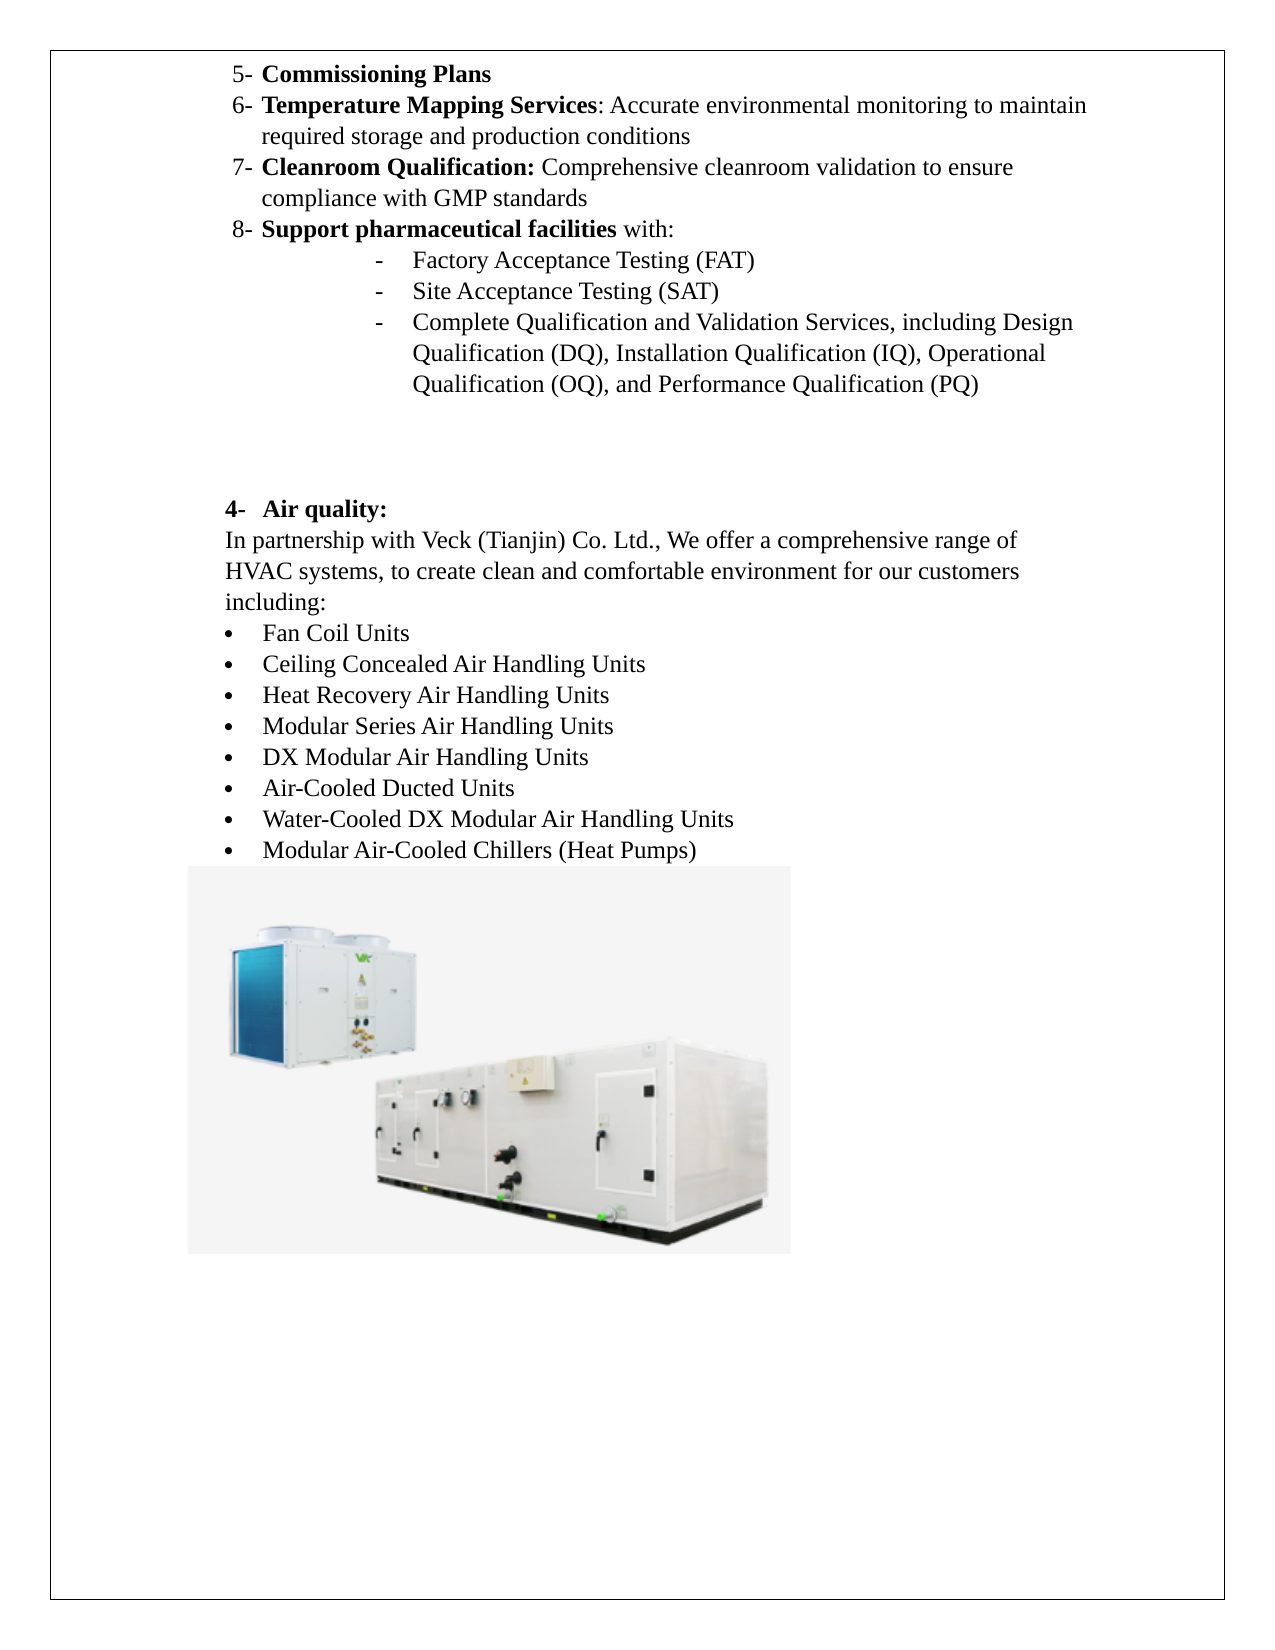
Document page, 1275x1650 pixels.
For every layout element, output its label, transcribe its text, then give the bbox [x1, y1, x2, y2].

text In partnership with Veck (Tianjin) Co. Ltd., We offer a comprehensive range of HVAC systems, to create clean and comfortable environment for our customers including: [225, 525, 1087, 616]
list Air quality: [225, 494, 1087, 522]
list Commissioning Plans [232, 59, 1087, 88]
list Modular Series Air Handling Units [225, 711, 1087, 740]
list Fan Coil Units [225, 618, 1087, 647]
list Factory Acceptance Testing (FAT) [375, 245, 1087, 274]
list Modular Air-Cooled Chillers (Heat Pumps) [225, 835, 1087, 864]
list Support pharmaceutical facilities with: [232, 214, 1087, 243]
list Site Acceptance Testing (SAT) [375, 276, 1087, 305]
list DX Modular Air Handling Units [225, 742, 1087, 771]
list Water-Cooled DX Modular Air Handling Units [225, 804, 1087, 833]
list Complete Qualification and Validation Services, including Design Qualification (DQ), Installation Qualification (IQ), Operational Qualification (OQ), and Performance Qualification (PQ) [375, 307, 1087, 398]
picture [187, 866, 791, 1254]
list Ceiling Concealed Air Handling Units [225, 649, 1087, 678]
list Heat Recovery Air Handling Units [225, 680, 1087, 709]
list Temperature Mapping Services: Accurate environmental monitoring to maintain required storage and production conditions [232, 90, 1087, 150]
list Cleanroom Qualification: Comprehensive cleanroom validation to ensure compliance with GMP standards [232, 152, 1087, 212]
list Air-Cooled Ducted Units [225, 773, 1087, 802]
